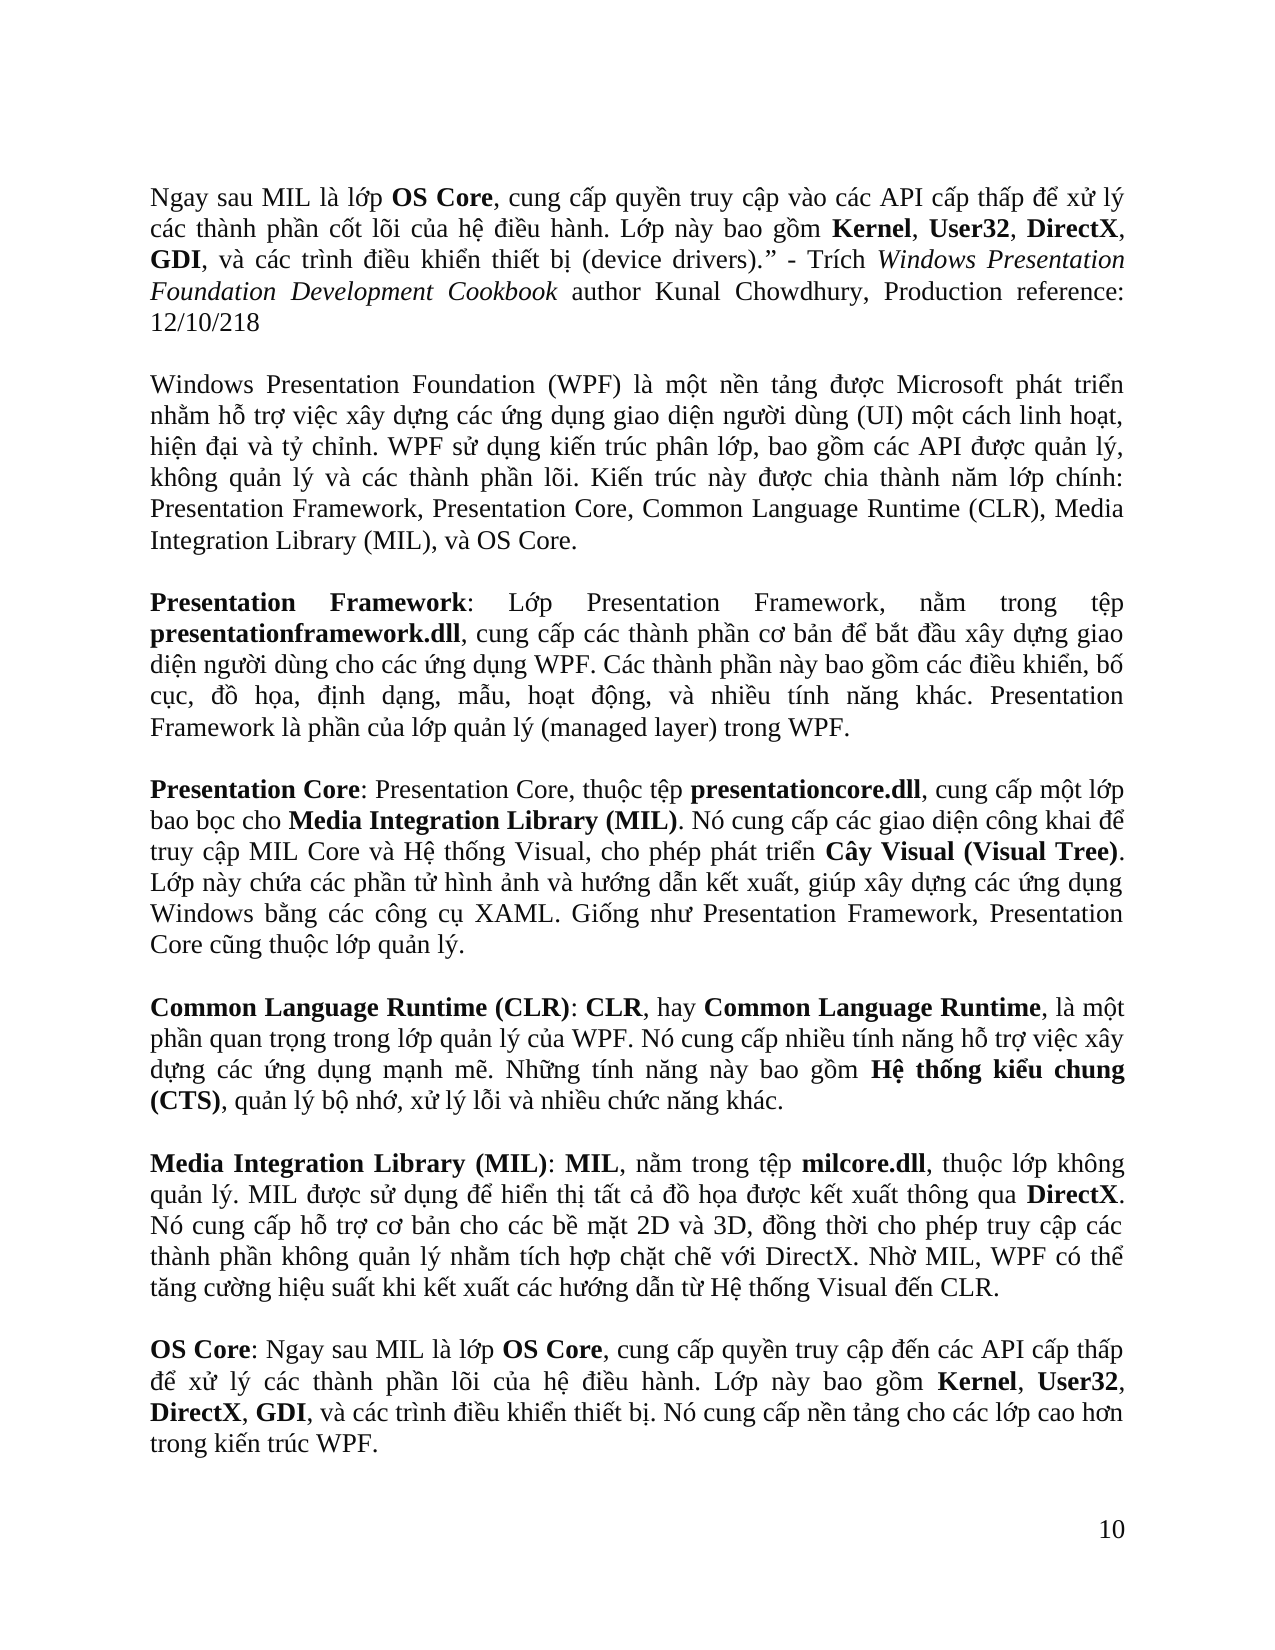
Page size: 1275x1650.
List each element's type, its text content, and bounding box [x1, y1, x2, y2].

text Media Integration Library (MIL): MIL, nằm trong tệp milcore.dll, thuộc lớp không quản lý. MIL được sử dụng để hiển thị tất cả đồ họa được kết xuất thông qua DirectX. Nó cung cấp hỗ trợ cơ bản cho các bề mặt 2D và 3D, đồng thời cho phép truy cập các thành phần không quản lý nhằm tích hợp chặt chẽ với DirectX. Nhờ MIL, WPF có thể tăng cường hiệu suất khi kết xuất các hướng dẫn từ Hệ thống Visual đến CLR. [150, 1147, 1125, 1302]
text Windows Presentation Foundation (WPF) là một nền tảng được Microsoft phát triển nhằm hỗ trợ việc xây dựng các ứng dụng giao diện người dùng (UI) một cách linh hoạt, hiện đại và tỷ chỉnh. WPF sử dụng kiến trúc phân lớp, bao gồm các API được quản lý, không quản lý và các thành phần lõi. Kiến trúc này được chia thành năm lớp chính: Presentation Framework, Presentation Core, Common Language Runtime (CLR), Media Integration Library (MIL), và OS Core. [150, 368, 1125, 555]
text Ngay sau MIL là lớp OS Core, cung cấp quyền truy cập vào các API cấp thấp để xử lý các thành phần cốt lõi của hệ điều hành. Lớp này bao gồm Kernel, User32, DirectX, GDI, và các trình điều khiển thiết bị (device drivers).” - Trích Windows Presentation Foundation Development Cookbook author Kunal Chowdhury, Production reference: 12/10/218 [150, 181, 1125, 337]
text Presentation Framework: Lớp Presentation Framework, nằm trong tệp presentationframework.dll, cung cấp các thành phần cơ bản để bắt đầu xây dựng giao diện người dùng cho các ứng dụng WPF. Các thành phần này bao gồm các điều khiển, bố cục, đồ họa, định dạng, mẫu, hoạt động, và nhiều tính năng khác. Presentation Framework là phần của lớp quản lý (managed layer) trong WPF. [150, 586, 1125, 742]
text Presentation Core: Presentation Core, thuộc tệp presentationcore.dll, cung cấp một lớp bao bọc cho Media Integration Library (MIL). Nó cung cấp các giao diện công khai để truy cập MIL Core và Hệ thống Visual, cho phép phát triển Cây Visual (Visual Tree). Lớp này chứa các phần tử hình ảnh và hướng dẫn kết xuất, giúp xây dựng các ứng dụng Windows bằng các công cụ XAML. Giống như Presentation Framework, Presentation Core cũng thuộc lớp quản lý. [150, 773, 1125, 960]
text Common Language Runtime (CLR): CLR, hay Common Language Runtime, là một phần quan trọng trong lớp quản lý của WPF. Nó cung cấp nhiều tính năng hỗ trợ việc xây dựng các ứng dụng mạnh mẽ. Những tính năng này bao gồm Hệ thống kiểu chung (CTS), quản lý bộ nhớ, xử lý lỗi và nhiều chức năng khác. [150, 991, 1125, 1116]
text OS Core: Ngay sau MIL là lớp OS Core, cung cấp quyền truy cập đến các API cấp thấp để xử lý các thành phần lõi của hệ điều hành. Lớp này bao gồm Kernel, User32, DirectX, GDI, và các trình điều khiển thiết bị. Nó cung cấp nền tảng cho các lớp cao hơn trong kiến trúc WPF. [150, 1333, 1125, 1458]
